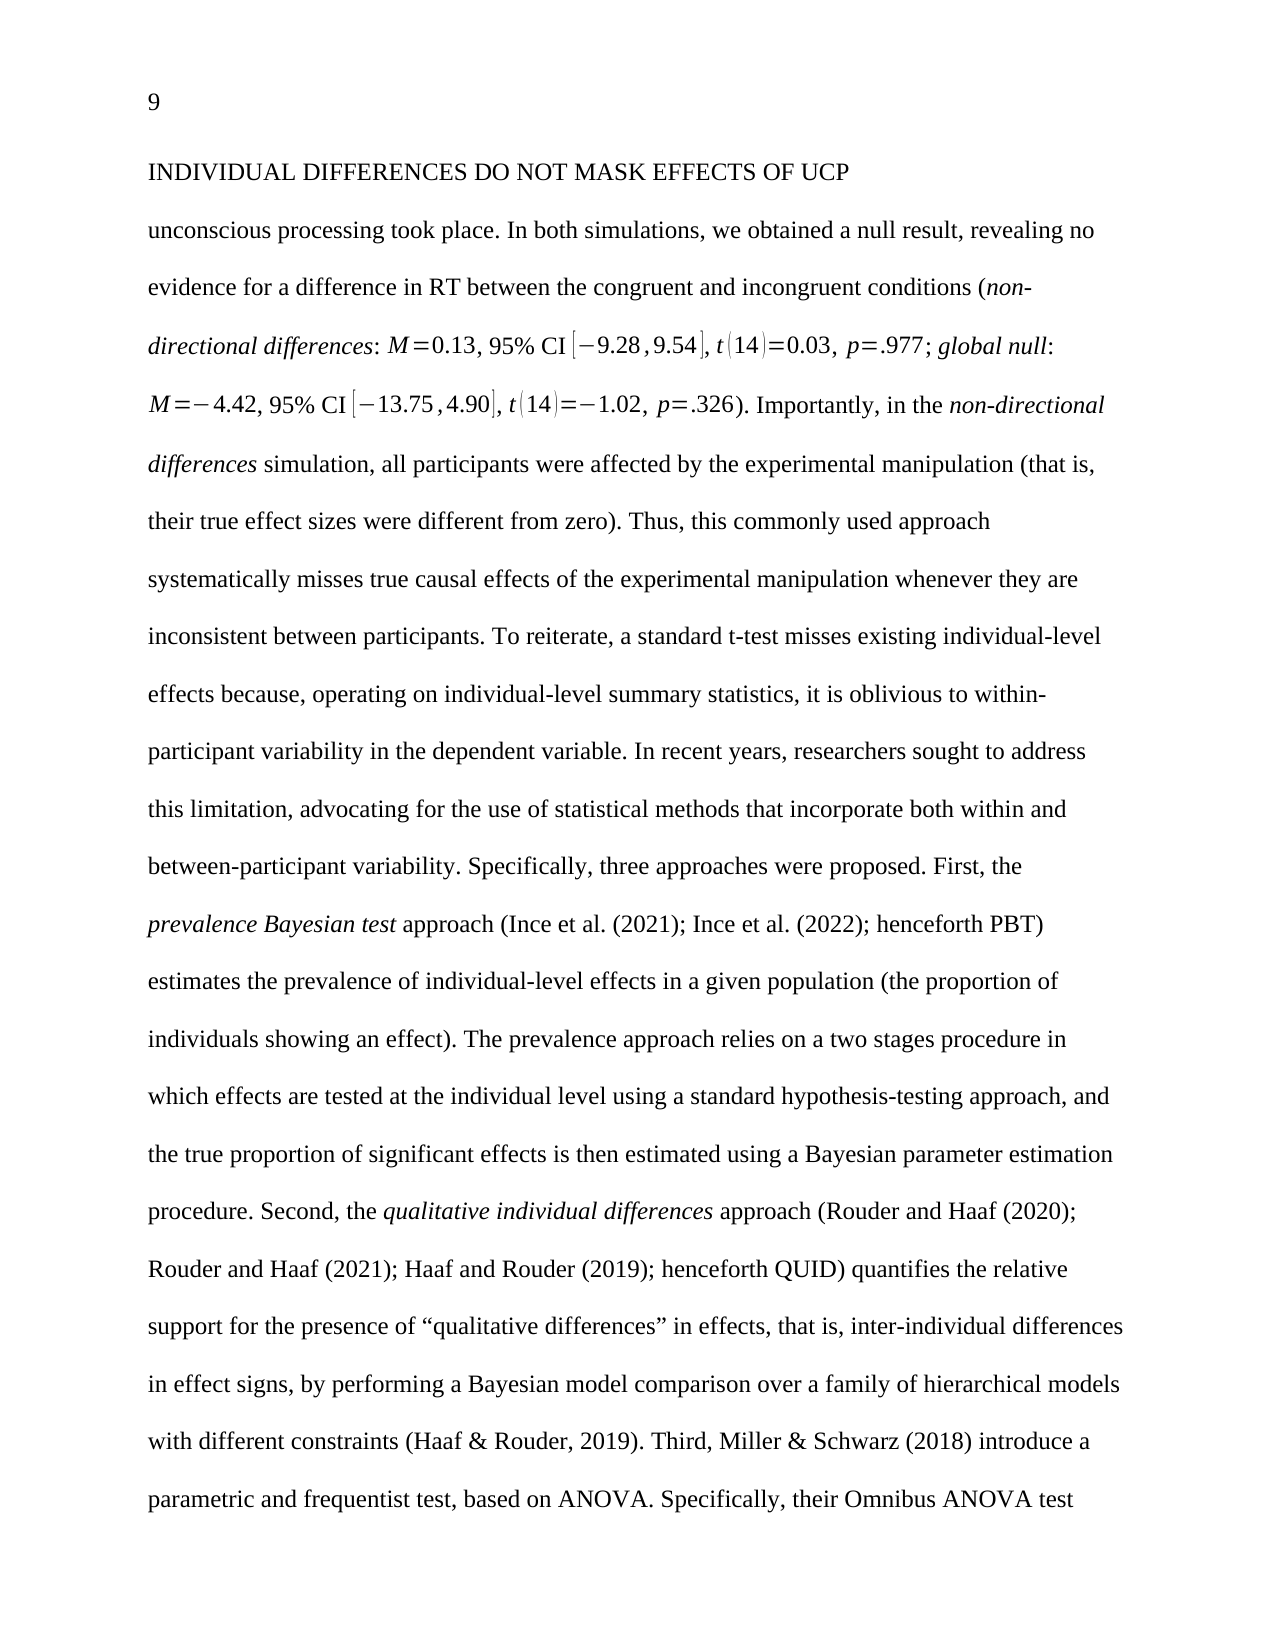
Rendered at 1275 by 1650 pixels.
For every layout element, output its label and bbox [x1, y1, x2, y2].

text [148, 215, 1127, 1512]
